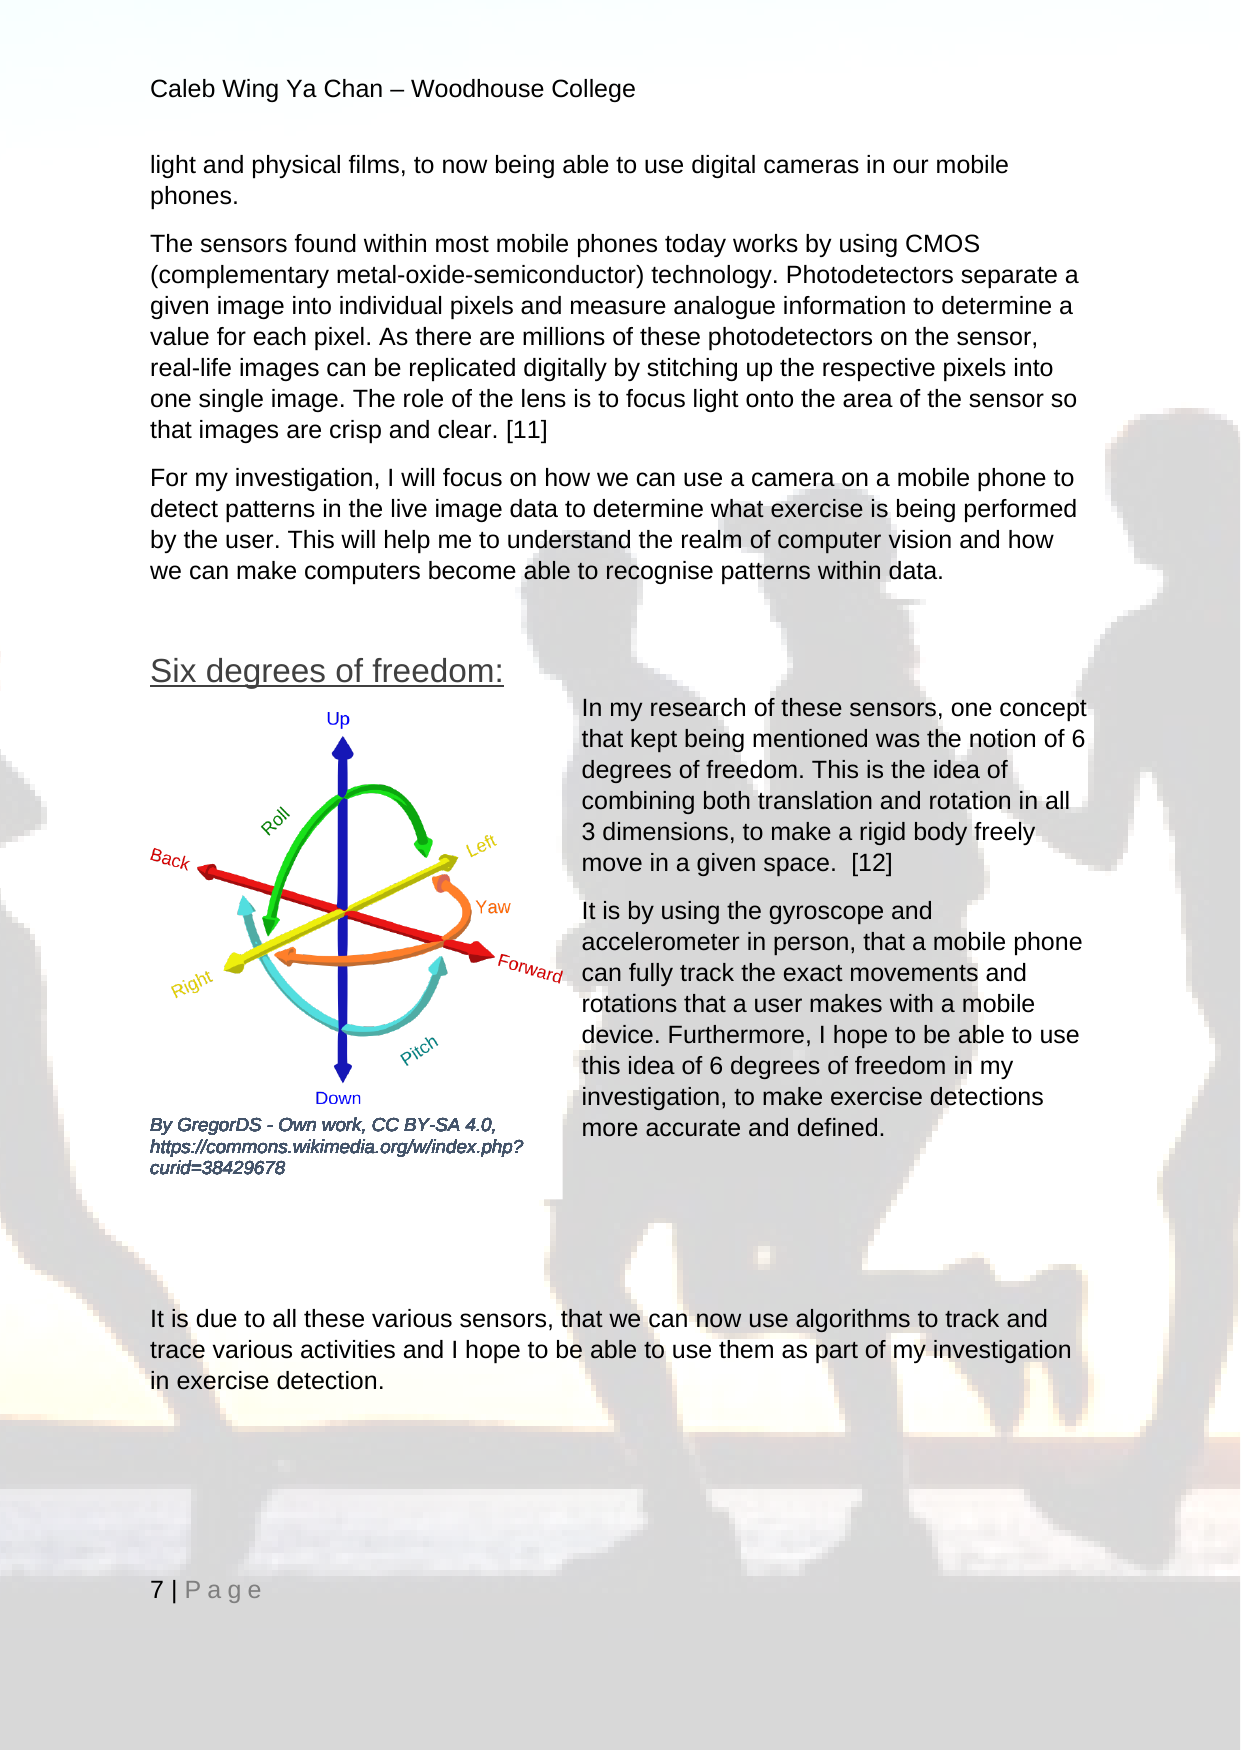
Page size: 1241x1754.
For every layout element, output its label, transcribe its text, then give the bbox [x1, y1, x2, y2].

text It is by using the gyroscope and accelerometer in person, that a mobile phone can fully track the exact movements and rotations that a user makes with a mobile device. Furthermore, I hope to be able to use this idea of 6 degrees of freedom in my investigation, to make exercise detections more accurate and defined. [150, 896, 1090, 1142]
text In my research of these sensors, one concept that kept being mentioned was the notion of 6 degrees of freedom. This is the idea of combining both translation and rotation in all 3 dimensions, to make a rigid body freely move in a given space. [150, 693, 1090, 877]
picture [150, 712, 563, 1104]
text The sensors found within most mobile phones today works by using CMOS (complementary metal-oxide-semiconductor) technology. Photodetectors separate a given image into individual pixels and measure analogue information to determine a value for each pixel. As there are millions of these photodetectors on the sensor, real-life images can be replicated digitally by stitching up the respective pixels into one single image. The role of the lens is to focus light onto the area of the sensor so that images are crisp and clear. [150, 229, 1090, 444]
text It is due to all these various sensors, that we can now use algorithms to track and trace various activities and I hope to be able to use them as part of my investigation in exercise detection. [150, 1304, 1090, 1395]
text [150, 150, 1090, 210]
text For my investigation, I will focus on how we can use a camera on a mobile phone to detect patterns in the live image data to determine what exercise is being performed by the user. This will help me to understand the realm of computer vision and how we can make computers become able to recognise patterns within data. [150, 463, 1090, 585]
subtitle Six degrees of freedom: [150, 651, 1090, 690]
